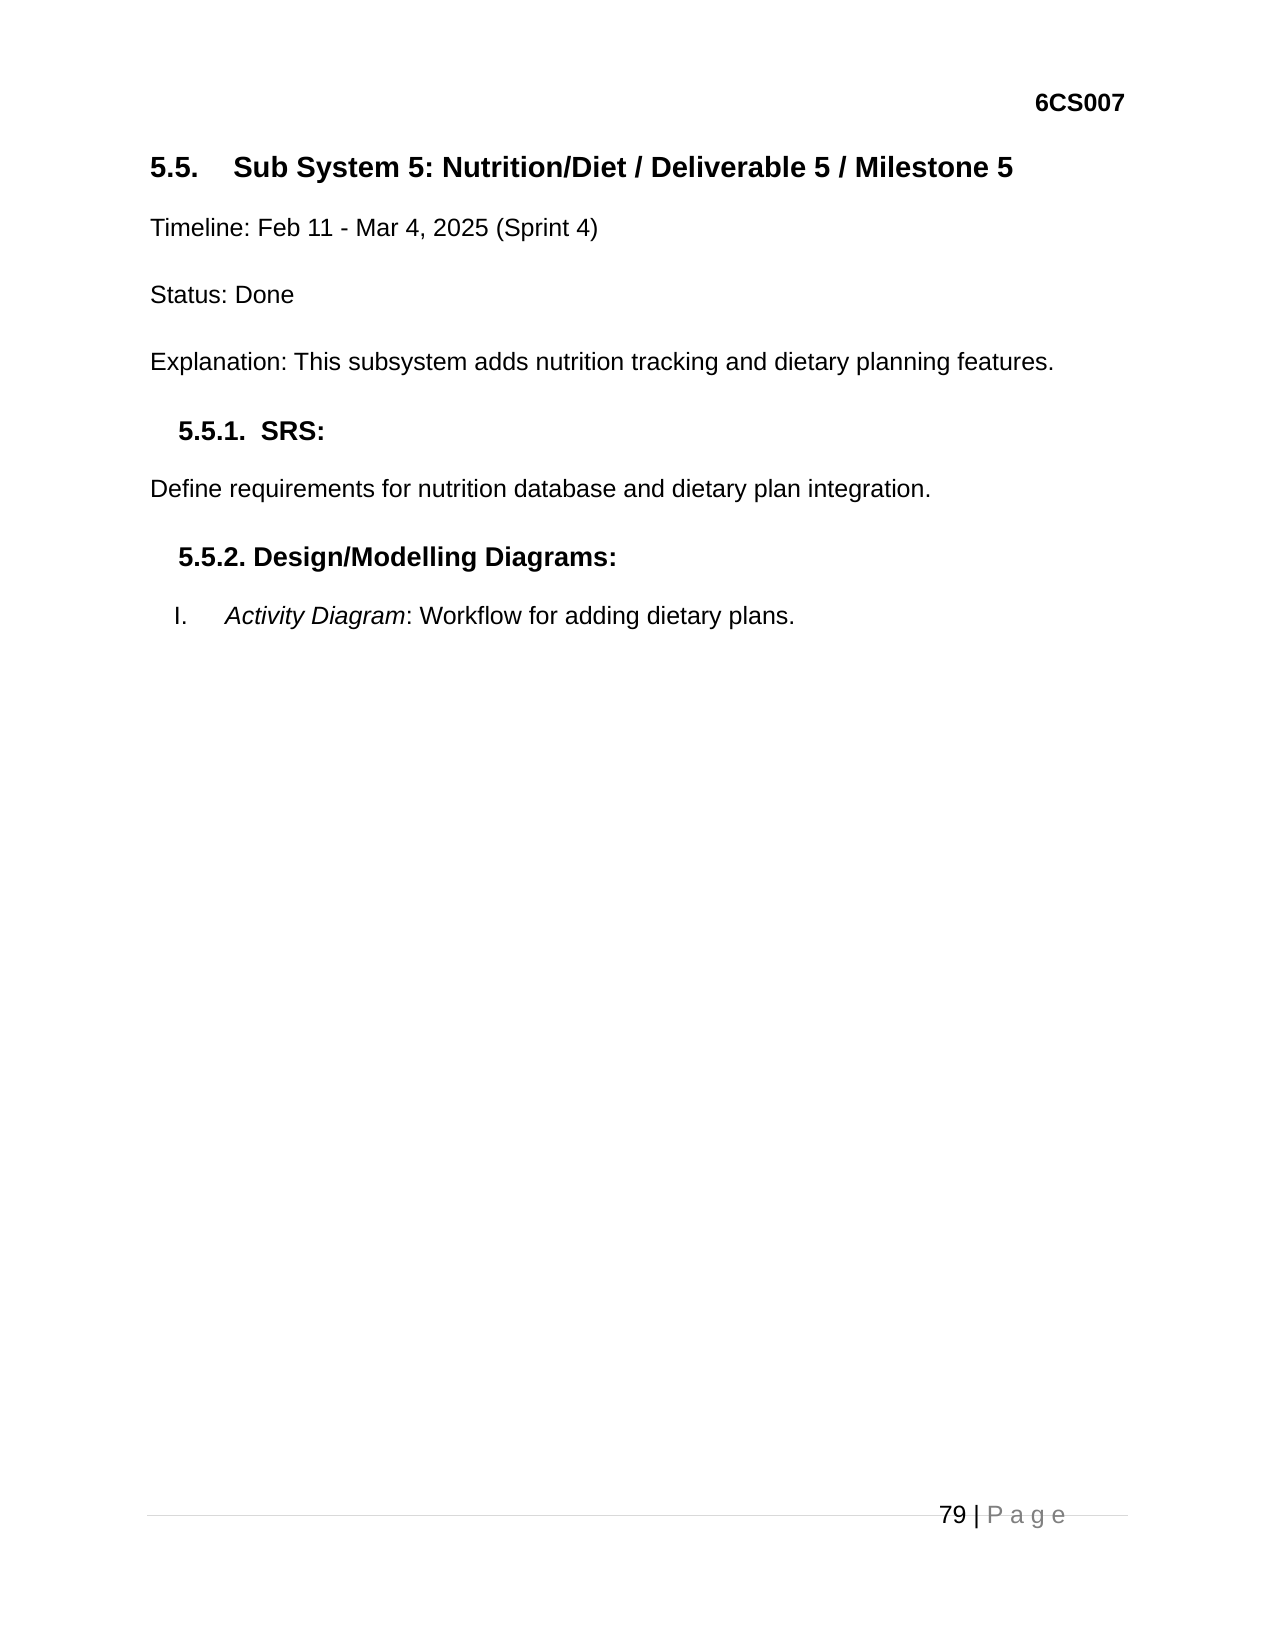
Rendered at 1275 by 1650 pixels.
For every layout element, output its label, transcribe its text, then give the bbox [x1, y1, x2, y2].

text Define requirements for nutrition database and dietary plan integration. [150, 474, 1125, 503]
subtitle SRS: [178, 415, 1125, 446]
text Explanation: This subsystem adds nutrition tracking and dietary planning features. [150, 347, 1125, 376]
list Activity Diagram: Workflow for adding dietary plans. [187, 601, 1125, 629]
text Timeline: Feb 11 - Mar 4, 2025 (Sprint 4) [150, 213, 1125, 242]
text Status: Done [150, 280, 1125, 309]
subtitle Sub System 5: Nutrition/Diet / Deliverable 5 / Milestone 5 [150, 150, 1125, 183]
subtitle Design/Modelling Diagrams: [178, 541, 1125, 573]
